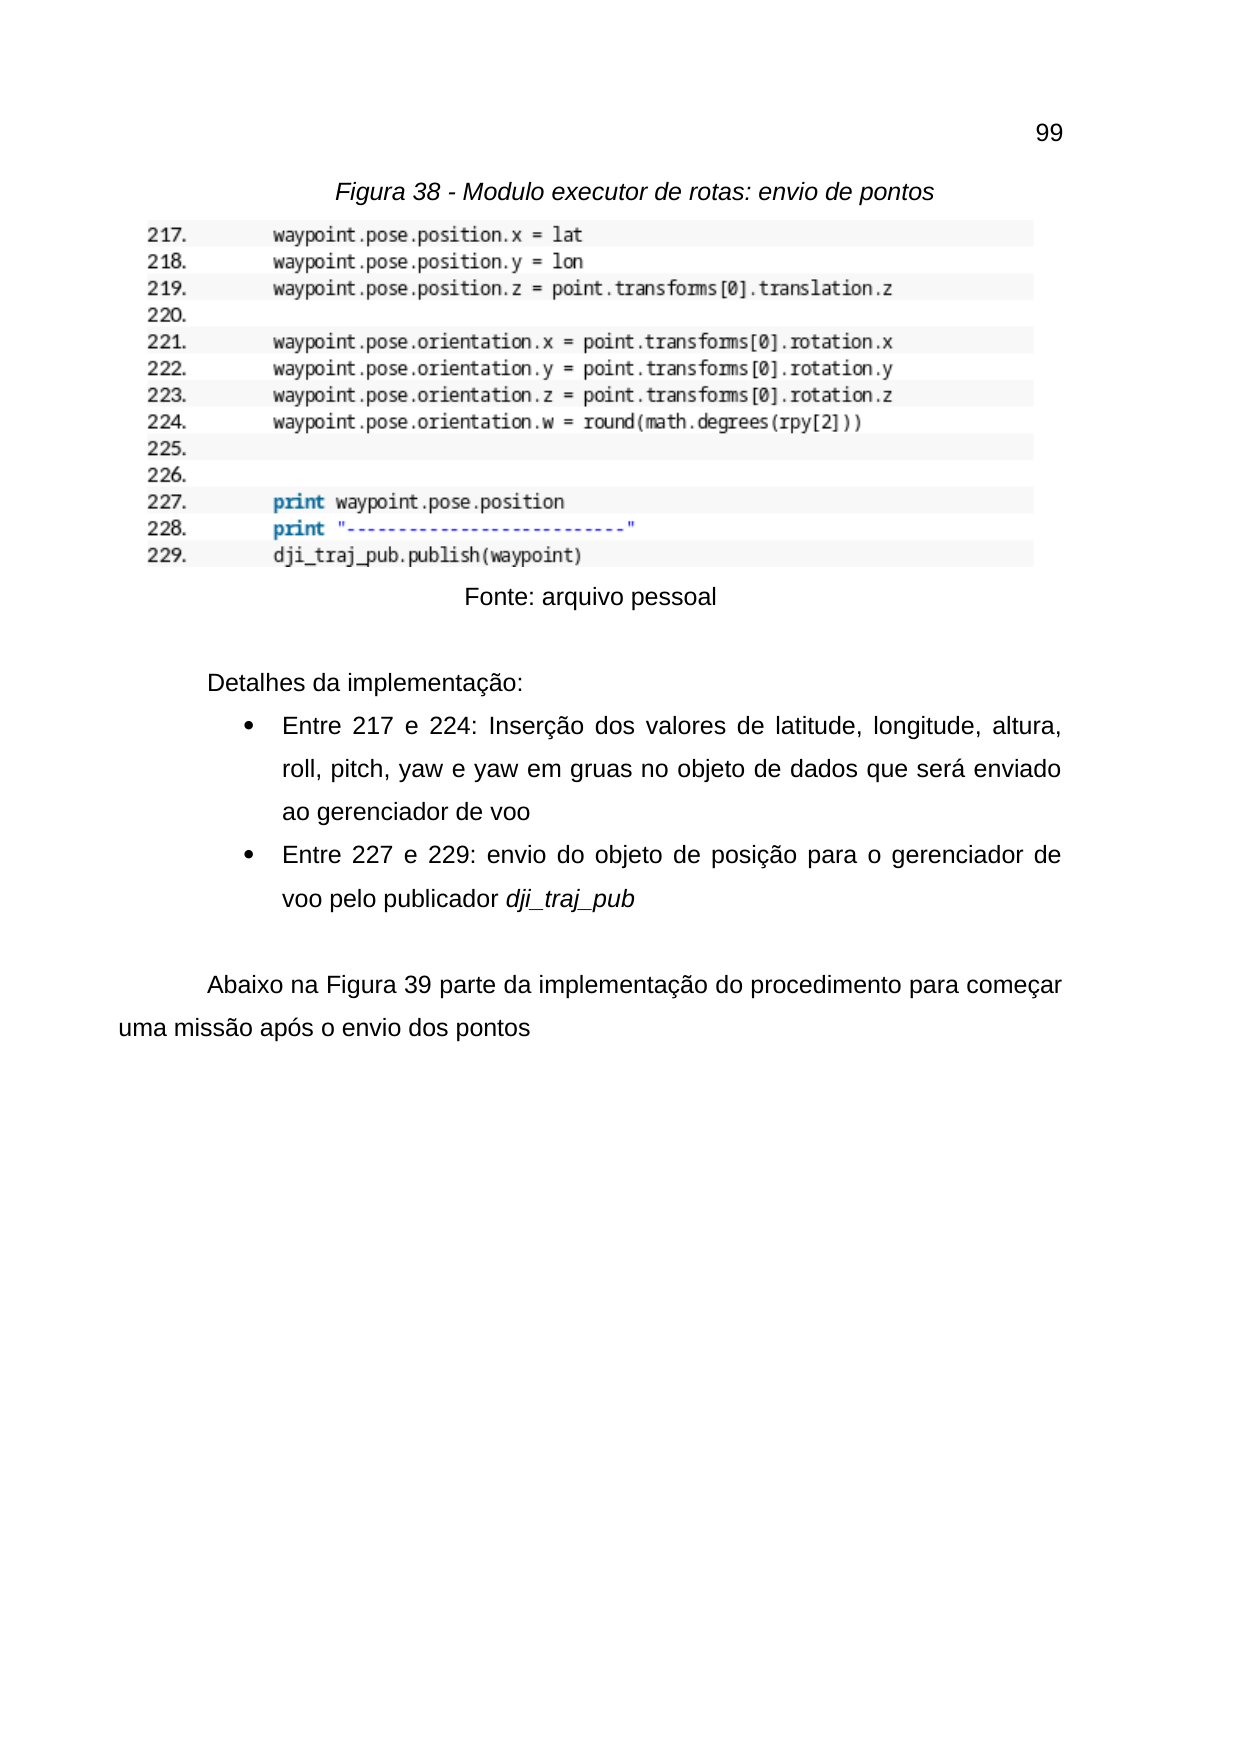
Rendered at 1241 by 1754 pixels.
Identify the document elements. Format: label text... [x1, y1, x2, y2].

text Fonte: arquivo pessoal [118, 581, 1063, 610]
list Entre 217 e 224: Inserção dos valores de latitude, longitude, altura, roll, pitch, yaw e yaw em gruas no objeto de dados que será enviado ao gerenciador de voo [244, 711, 1063, 826]
text Figura 38 - Modulo executor de rotas: envio de pontos [118, 177, 1063, 206]
text Abaixo na Figura 39 parte da implementação do procedimento para começar uma missão após o envio dos pontos [118, 970, 1063, 1042]
list Entre 227 e 229: envio do objeto de posição para o gerenciador de voo pelo publicador dji_traj_pub [244, 840, 1063, 912]
text Detalhes da implementação: [118, 668, 1063, 696]
